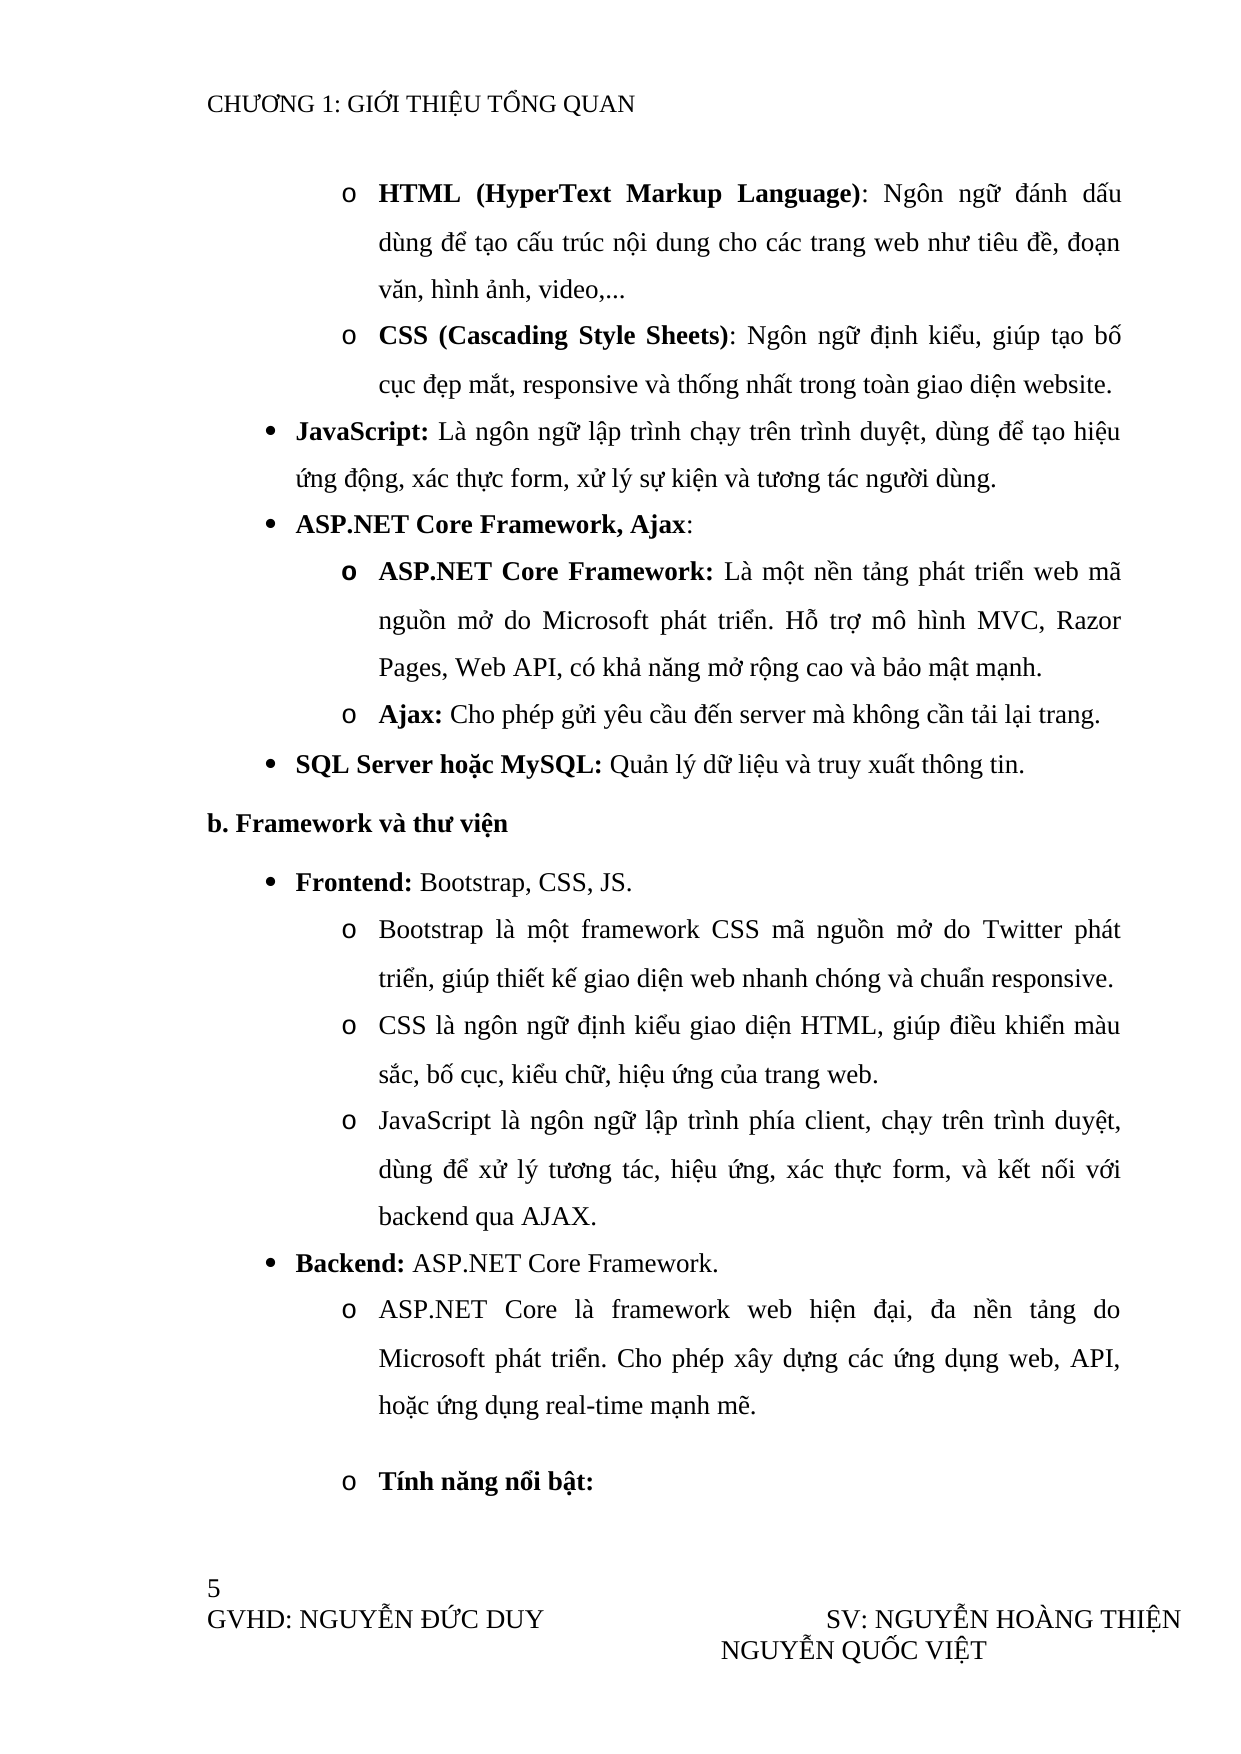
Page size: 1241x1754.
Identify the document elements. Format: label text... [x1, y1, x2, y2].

list ASP.NET Core Framework: Là một nền tảng phát triển web mã nguồn mở do Microsoft phát triển. Hỗ trợ mô hình MVC, Razor Pages, Web API, có khả năng mở rộng cao và bảo mật mạnh. [341, 555, 1122, 682]
list CSS (Cascading Style Sheets): Ngôn ngữ định kiểu, giúp tạo bố cục đẹp mắt, responsive và thống nhất trong toàn giao diện website. [341, 319, 1122, 399]
list Frontend: Bootstrap, CSS, JS. [266, 866, 1122, 898]
list HTML (HyperText Markup Language): Ngôn ngữ đánh dấu dùng để tạo cấu trúc nội dung cho các trang web như tiêu đề, đoạn văn, hình ảnh, video,... [341, 177, 1122, 304]
list CSS là ngôn ngữ định kiểu giao diện HTML, giúp điều khiển màu sắc, bố cục, kiểu chữ, hiệu ứng của trang web. [341, 1009, 1122, 1089]
list ASP.NET Core Framework, Ajax: [266, 508, 1122, 540]
list Bootstrap là một framework CSS mã nguồn mở do Twitter phát triển, giúp thiết kế giao diện web nhanh chóng và chuẩn responsive. [341, 913, 1122, 993]
list Backend: ASP.NET Core Framework. [266, 1247, 1122, 1278]
text b. Framework và thư viện [207, 807, 1122, 838]
list ASP.NET Core là framework web hiện đại, đa nền tảng do Microsoft phát triển. Cho phép xây dựng các ứng dụng web, API, hoặc ứng dụng real-time mạnh mẽ. [341, 1294, 1122, 1420]
list SQL Server hoặc MySQL: Quản lý dữ liệu và truy xuất thông tin. [266, 748, 1122, 779]
list JavaScript là ngôn ngữ lập trình phía client, chạy trên trình duyệt, dùng để xử lý tương tác, hiệu ứng, xác thực form, và kết nối với backend qua AJAX. [341, 1104, 1122, 1231]
list Tính năng nổi bật: [341, 1465, 1122, 1498]
list Ajax: Cho phép gửi yêu cầu đến server mà không cần tải lại trang. [341, 698, 1122, 731]
list JavaScript: Là ngôn ngữ lập trình chạy trên trình duyệt, dùng để tạo hiệu ứng động, xác thực form, xử lý sự kiện và tương tác người dùng. [266, 415, 1122, 493]
